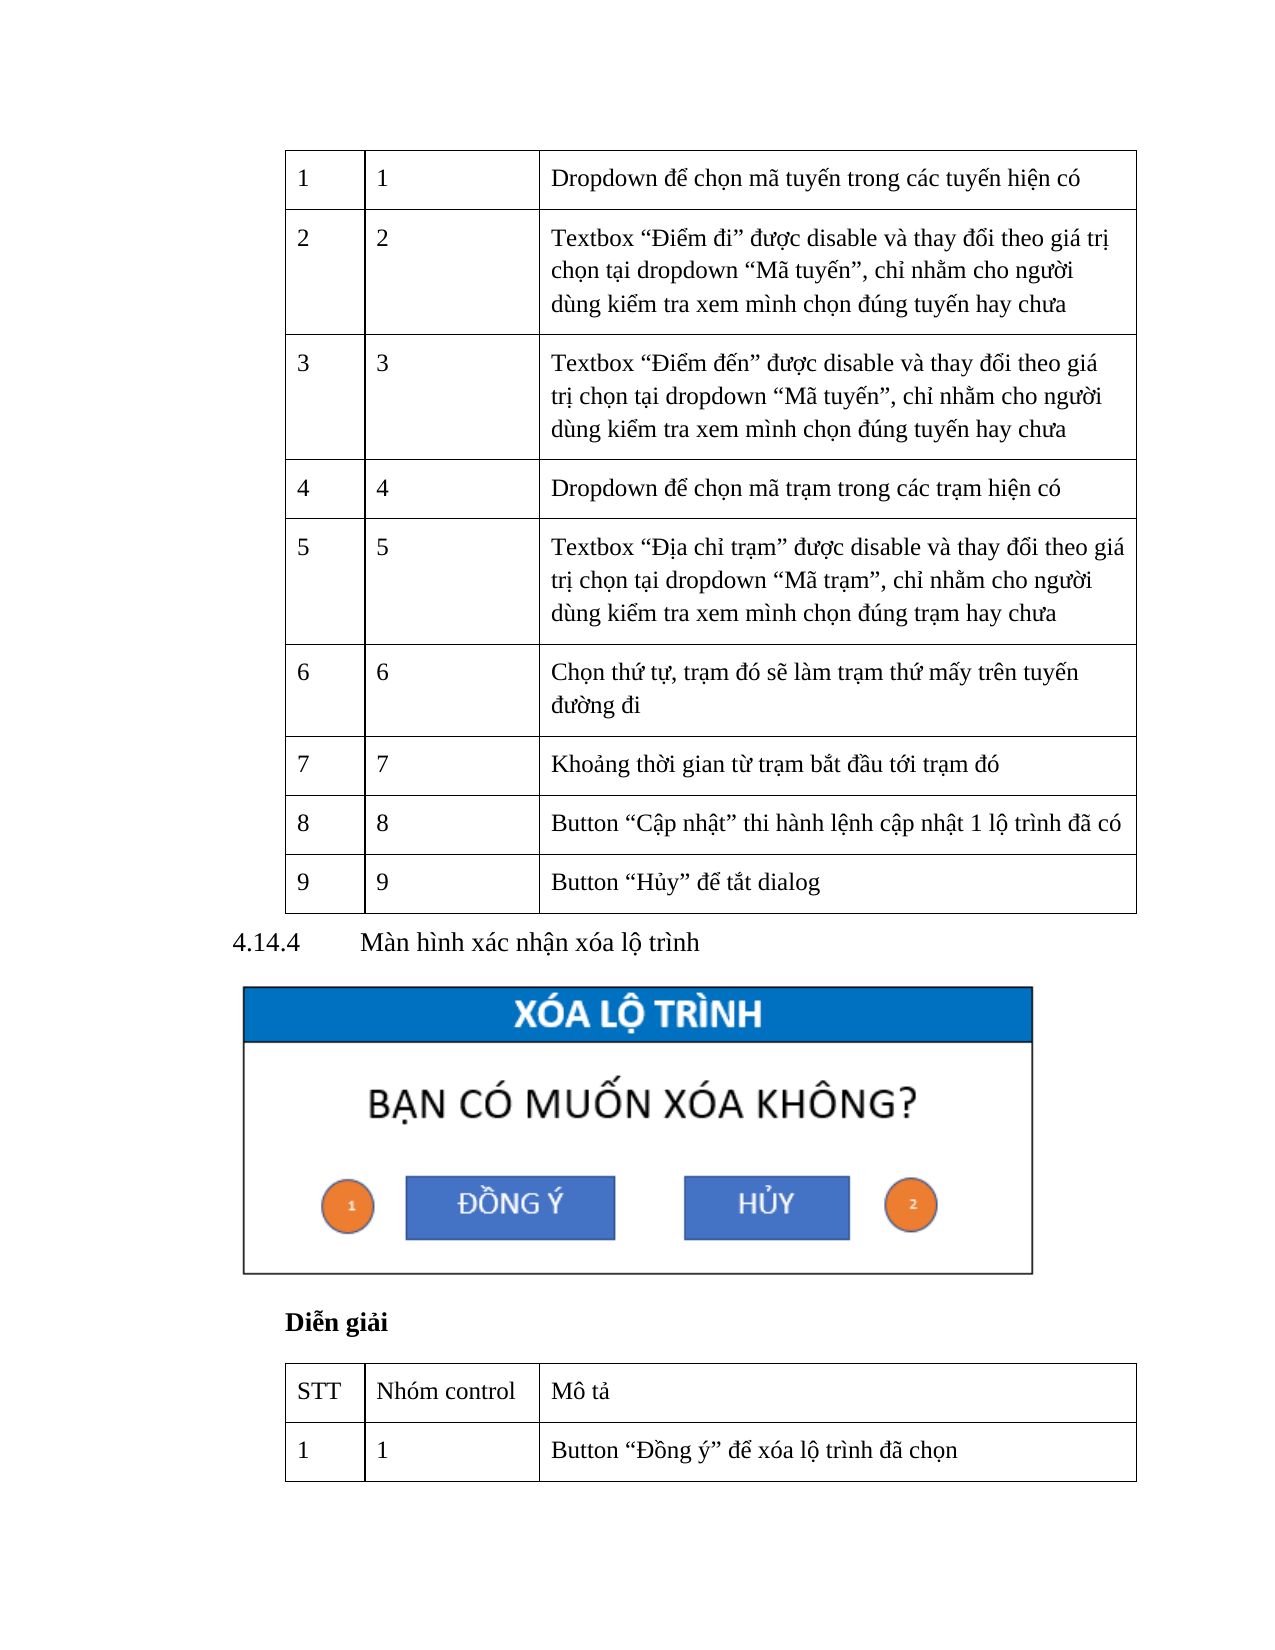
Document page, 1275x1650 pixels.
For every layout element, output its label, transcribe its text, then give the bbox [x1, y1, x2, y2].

table_cell 8 [366, 796, 539, 854]
table_cell 7 [286, 737, 364, 794]
table_cell Textbox “Địa chỉ trạm” được disable và thay đổi theo giá trị chọn tại dropdown “Mã trạm”, chỉ nhằm cho người dùng kiểm tra xem mình chọn đúng trạm hay chưa [540, 519, 1136, 643]
table_cell 6 [286, 645, 364, 736]
table_cell Button “Đồng ý” để xóa lộ trình đã chọn [540, 1423, 1136, 1481]
table_cell 7 [366, 737, 539, 794]
table_cell Textbox “Điểm đến” được disable và thay đổi theo giá trị chọn tại dropdown “Mã tuyến”, chỉ nhằm cho người dùng kiểm tra xem mình chọn đúng tuyến hay chưa [540, 335, 1136, 459]
table_cell 3 [286, 335, 364, 459]
table_cell 8 [286, 796, 364, 854]
table_cell 6 [366, 645, 539, 736]
table_cell Chọn thứ tự, trạm đó sẽ làm trạm thứ mấy trên tuyến đường đi [540, 645, 1136, 736]
table_cell 2 [286, 210, 364, 334]
table_cell Button “Hủy” để tắt dialog [540, 855, 1136, 913]
table_header Nhóm control [366, 1364, 539, 1422]
table_cell 1 [286, 151, 364, 209]
table_cell 5 [366, 519, 539, 643]
table_header Mô tả [540, 1364, 1136, 1422]
table_cell 4 [286, 460, 364, 518]
list Diễn giải [285, 1306, 1125, 1337]
table_cell Textbox “Điểm đi” được disable và thay đổi theo giá trị chọn tại dropdown “Mã tuyến”, chỉ nhằm cho người dùng kiểm tra xem mình chọn đúng tuyến hay chưa [540, 210, 1136, 334]
table_cell 1 [366, 1423, 539, 1481]
table_cell 4 [366, 460, 539, 518]
table_cell 9 [366, 855, 539, 913]
table_header STT [286, 1364, 364, 1422]
table_cell 2 [366, 210, 539, 334]
table_cell 5 [286, 519, 364, 643]
table_cell 9 [286, 855, 364, 913]
table_cell Khoảng thời gian từ trạm bắt đầu tới trạm đó [540, 737, 1136, 794]
table_cell Button “Cập nhật” thi hành lệnh cập nhật 1 lộ trình đã có [540, 796, 1136, 854]
table_cell Dropdown để chọn mã trạm trong các trạm hiện có [540, 460, 1136, 518]
table_cell 1 [366, 151, 539, 209]
table_cell 1 [286, 1423, 364, 1481]
table_cell 3 [366, 335, 539, 459]
list Màn hình xác nhận xóa lộ trình [300, 926, 1125, 957]
picture [237, 982, 1038, 1289]
table_cell Dropdown để chọn mã tuyến trong các tuyến hiện có [540, 151, 1136, 209]
